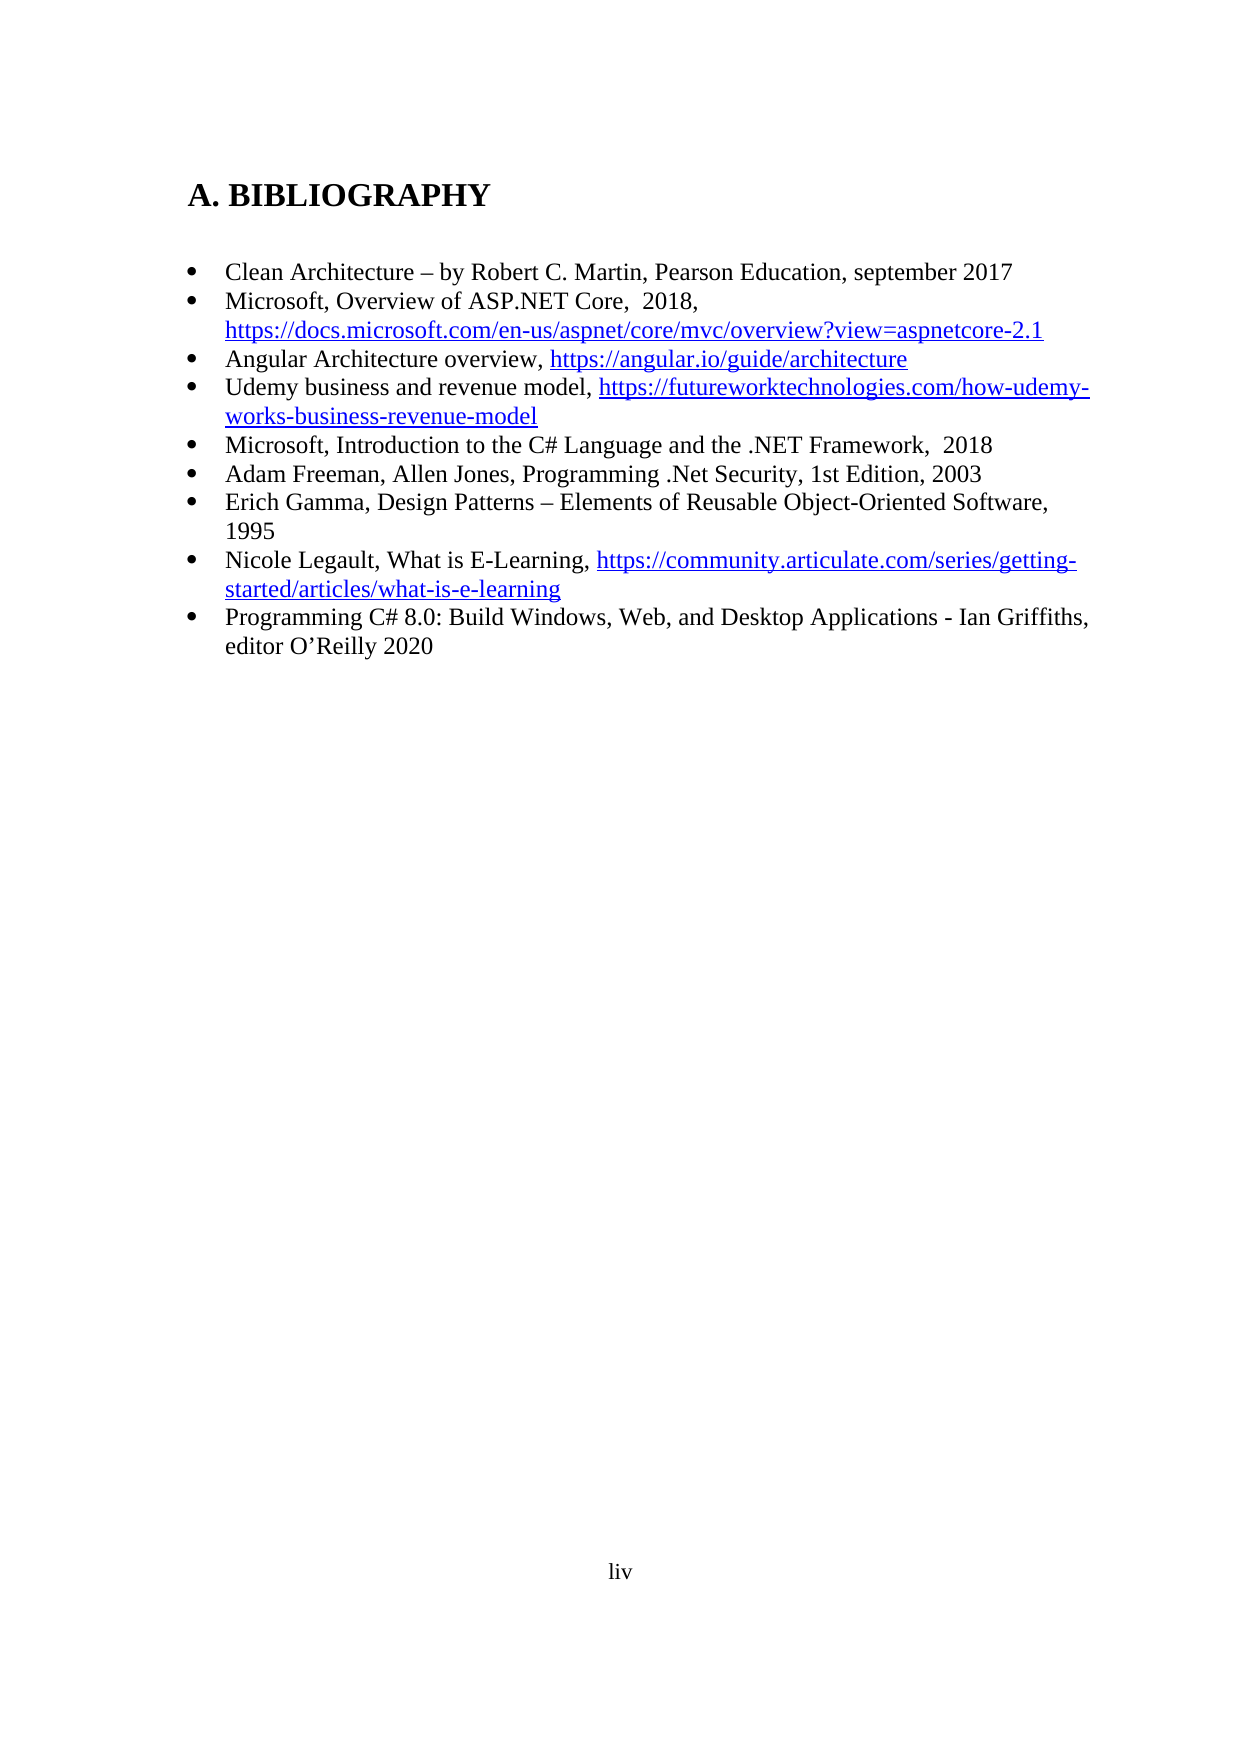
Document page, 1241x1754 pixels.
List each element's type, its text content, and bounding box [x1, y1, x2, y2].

list Adam Freeman, Allen Jones, Programming .Net Security, 1st Edition, 2003 [187, 459, 1090, 487]
list Microsoft, Overview of ASP.NET Core, 2018, https://docs.microsoft.com/en-us/aspnet/core/mvc/overview?view=aspnetcore-2.1 [187, 286, 1090, 344]
list Clean Architecture – by Robert C. Martin, Pearson Education, september 2017 [187, 257, 1090, 286]
list Programming C# 8.0: Build Windows, Web, and Desktop Applications - Ian Griffiths, editor O’Reilly 2020 [187, 602, 1090, 660]
subtitle A. Bibliography [187, 175, 1090, 213]
list Udemy business and revenue model, https://futureworktechnologies.com/how-udemy-works-business-revenue-model [187, 372, 1090, 430]
list Angular Architecture overview, https://angular.io/guide/architecture [187, 344, 1090, 372]
list Microsoft, Introduction to the C# Language and the .NET Framework, 2018 [187, 430, 1090, 459]
list Nicole Legault, What is E-Learning, https://community.articulate.com/series/getting-started/articles/what-is-e-learning [187, 545, 1090, 602]
list Erich Gamma, Design Patterns – Elements of Reusable Object-Oriented Software, 1995 [187, 487, 1090, 545]
